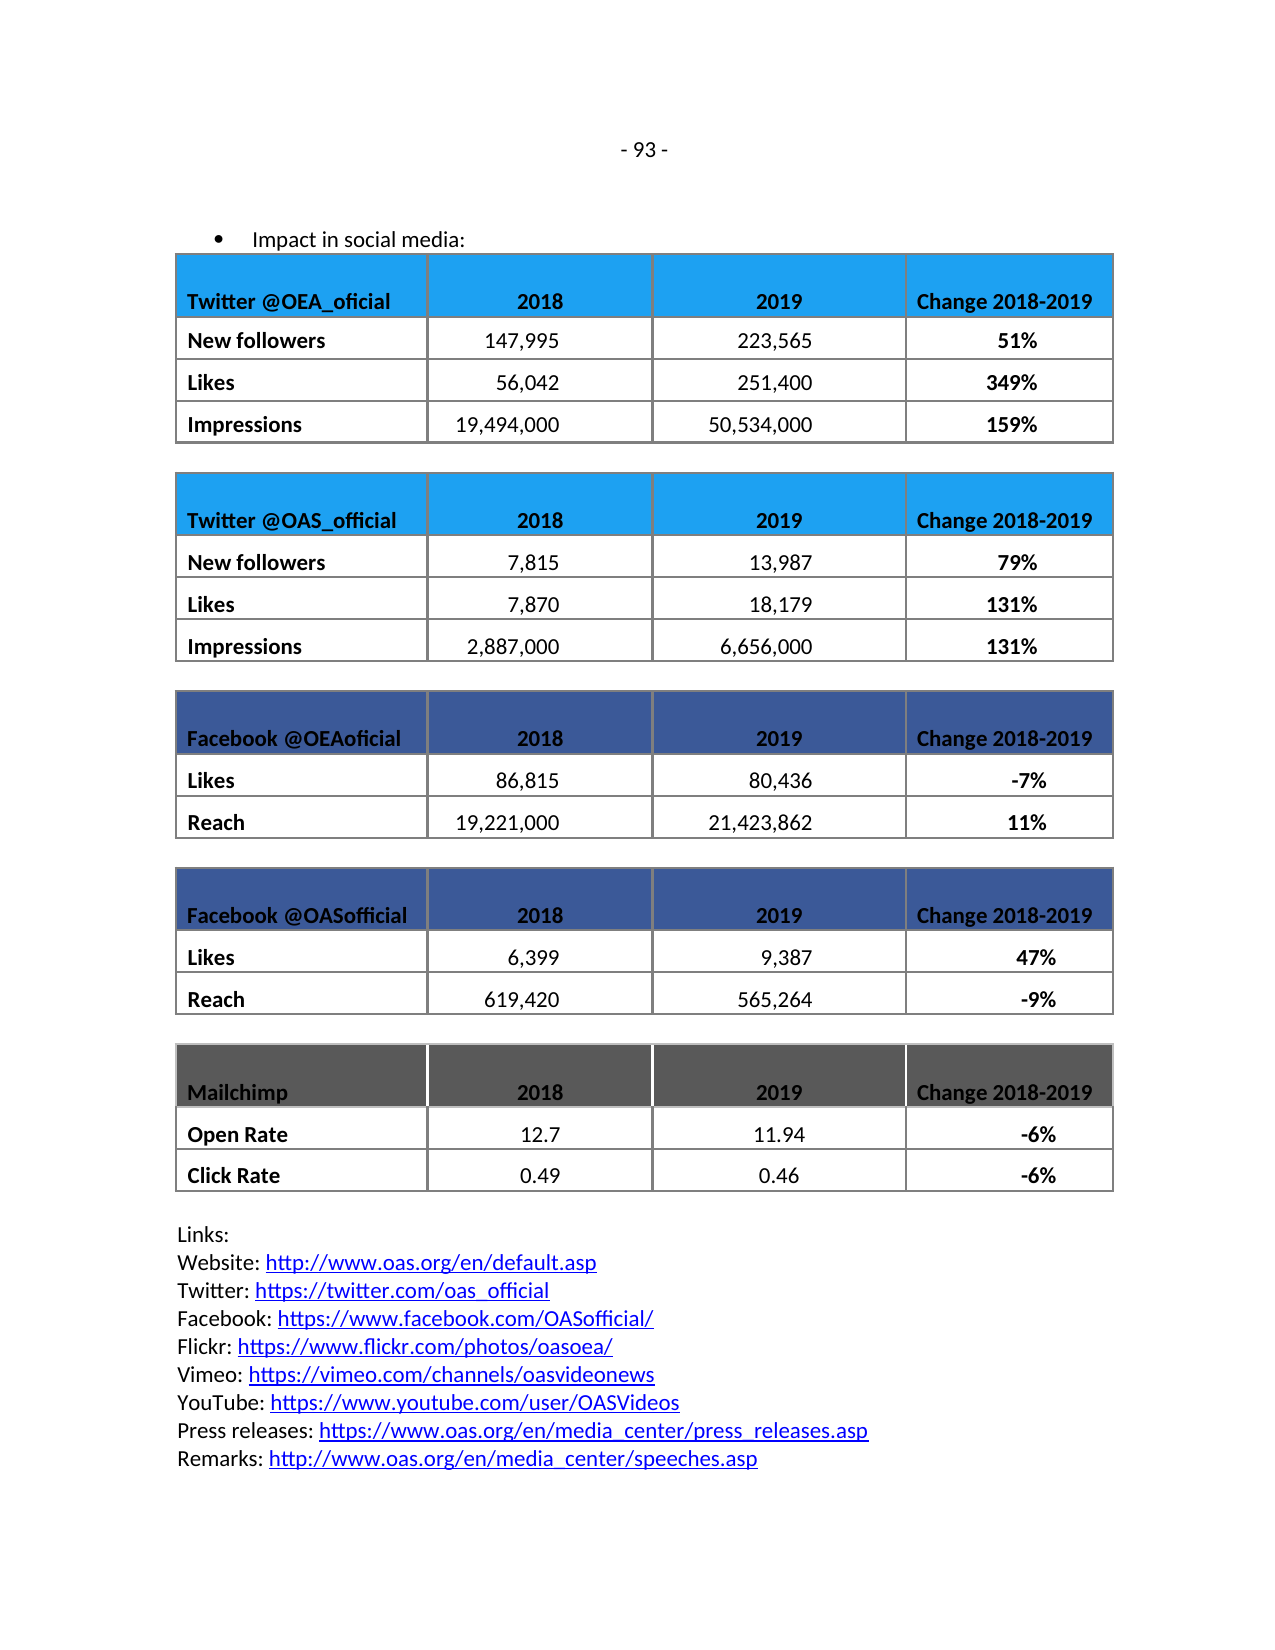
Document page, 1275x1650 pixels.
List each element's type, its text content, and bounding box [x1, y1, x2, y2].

table_cell Impressions [177, 620, 426, 660]
table_header Facebook @OEAoficial [177, 692, 426, 753]
table_cell 80,436 [654, 755, 905, 794]
table_cell 7,870 [429, 578, 651, 618]
table_cell 159% [907, 402, 1112, 441]
list Impact in social media: [214, 225, 1111, 253]
table_cell 21,423,862 [654, 797, 905, 837]
table_cell 147,995 [429, 318, 651, 357]
text Flickr: https://www.flickr.com/photos/oasoea/ [177, 1332, 1111, 1360]
table_header Change 2018-2019 [907, 474, 1112, 534]
table_header Twitter @OAS_official [177, 474, 426, 534]
table_cell Likes [177, 931, 426, 971]
table_header 2019 [654, 1045, 905, 1106]
table_cell 223,565 [654, 318, 905, 357]
table_header 2018 [429, 869, 651, 929]
table_cell Reach [177, 973, 426, 1013]
table_cell New followers [177, 318, 426, 357]
table_cell 7,815 [429, 536, 651, 576]
table_header Change 2018-2019 [907, 869, 1112, 929]
table_header 2018 [429, 255, 651, 316]
table_cell Click Rate [177, 1150, 426, 1190]
table_header 2018 [429, 1045, 651, 1106]
table_cell 11.94 [654, 1108, 905, 1148]
table_cell 131% [907, 620, 1112, 660]
table_cell 79% [907, 536, 1112, 576]
table_header 2019 [654, 692, 905, 753]
table_header Change 2018-2019 [907, 1045, 1112, 1106]
table_cell 565,264 [654, 973, 905, 1013]
table_header 2018 [429, 474, 651, 534]
table_cell 131% [907, 578, 1112, 618]
table_cell 6,399 [429, 931, 651, 971]
table_cell 47% [907, 931, 1112, 971]
table_header 2019 [654, 869, 905, 929]
table_cell 6,656,000 [654, 620, 905, 660]
table_cell Impressions [177, 402, 426, 441]
table_cell Likes [177, 578, 426, 618]
table_header 2019 [654, 255, 905, 316]
text Vimeo: https://vimeo.com/channels/oasvideonews [177, 1360, 1111, 1388]
table_cell 11% [907, 797, 1112, 837]
table_cell -7% [907, 755, 1112, 794]
table_cell Likes [177, 755, 426, 794]
table_header 2019 [654, 474, 905, 534]
text Remarks: http://www.oas.org/en/media_center/speeches.asp [177, 1444, 1111, 1472]
table_cell 9,387 [654, 931, 905, 971]
table_header Mailchimp [177, 1045, 426, 1106]
text Facebook: https://www.facebook.com/OASofficial/ [177, 1304, 1111, 1332]
table_header Twitter @OEA_oficial [177, 255, 426, 316]
table_header Change 2018-2019 [907, 255, 1112, 316]
table_cell -6% [907, 1150, 1112, 1190]
table_cell 12.7 [429, 1108, 651, 1148]
table_cell -9% [907, 973, 1112, 1013]
table_cell 619,420 [429, 973, 651, 1013]
table_cell New followers [177, 536, 426, 576]
table_cell 86,815 [429, 755, 651, 794]
text Press releases: https://www.oas.org/en/media_center/press_releases.asp [177, 1416, 1111, 1444]
table_cell 0.46 [654, 1150, 905, 1190]
table_header Change 2018-2019 [907, 692, 1112, 753]
table_cell -6% [907, 1108, 1112, 1148]
table_cell 56,042 [429, 360, 651, 399]
text Links: [177, 1220, 1111, 1248]
table_cell 251,400 [654, 360, 905, 399]
table_cell 18,179 [654, 578, 905, 618]
text Website: http://www.oas.org/en/default.asp [177, 1248, 1111, 1276]
table_header 2018 [429, 692, 651, 753]
table_cell 2,887,000 [429, 620, 651, 660]
table_cell 13,987 [654, 536, 905, 576]
table_cell 19,494,000 [429, 402, 651, 441]
table_cell 51% [907, 318, 1112, 357]
table_cell Likes [177, 360, 426, 399]
table_cell 0.49 [429, 1150, 651, 1190]
table_cell 50,534,000 [654, 402, 905, 441]
table_cell 19,221,000 [429, 797, 651, 837]
table_cell 349% [907, 360, 1112, 399]
table_cell Open Rate [177, 1108, 426, 1148]
text Twitter: https://twitter.com/oas_official [177, 1276, 1111, 1304]
text YouTube: https://www.youtube.com/user/OASVideos [177, 1388, 1111, 1416]
table_cell Reach [177, 797, 426, 837]
table_header Facebook @OASofficial [177, 869, 426, 929]
